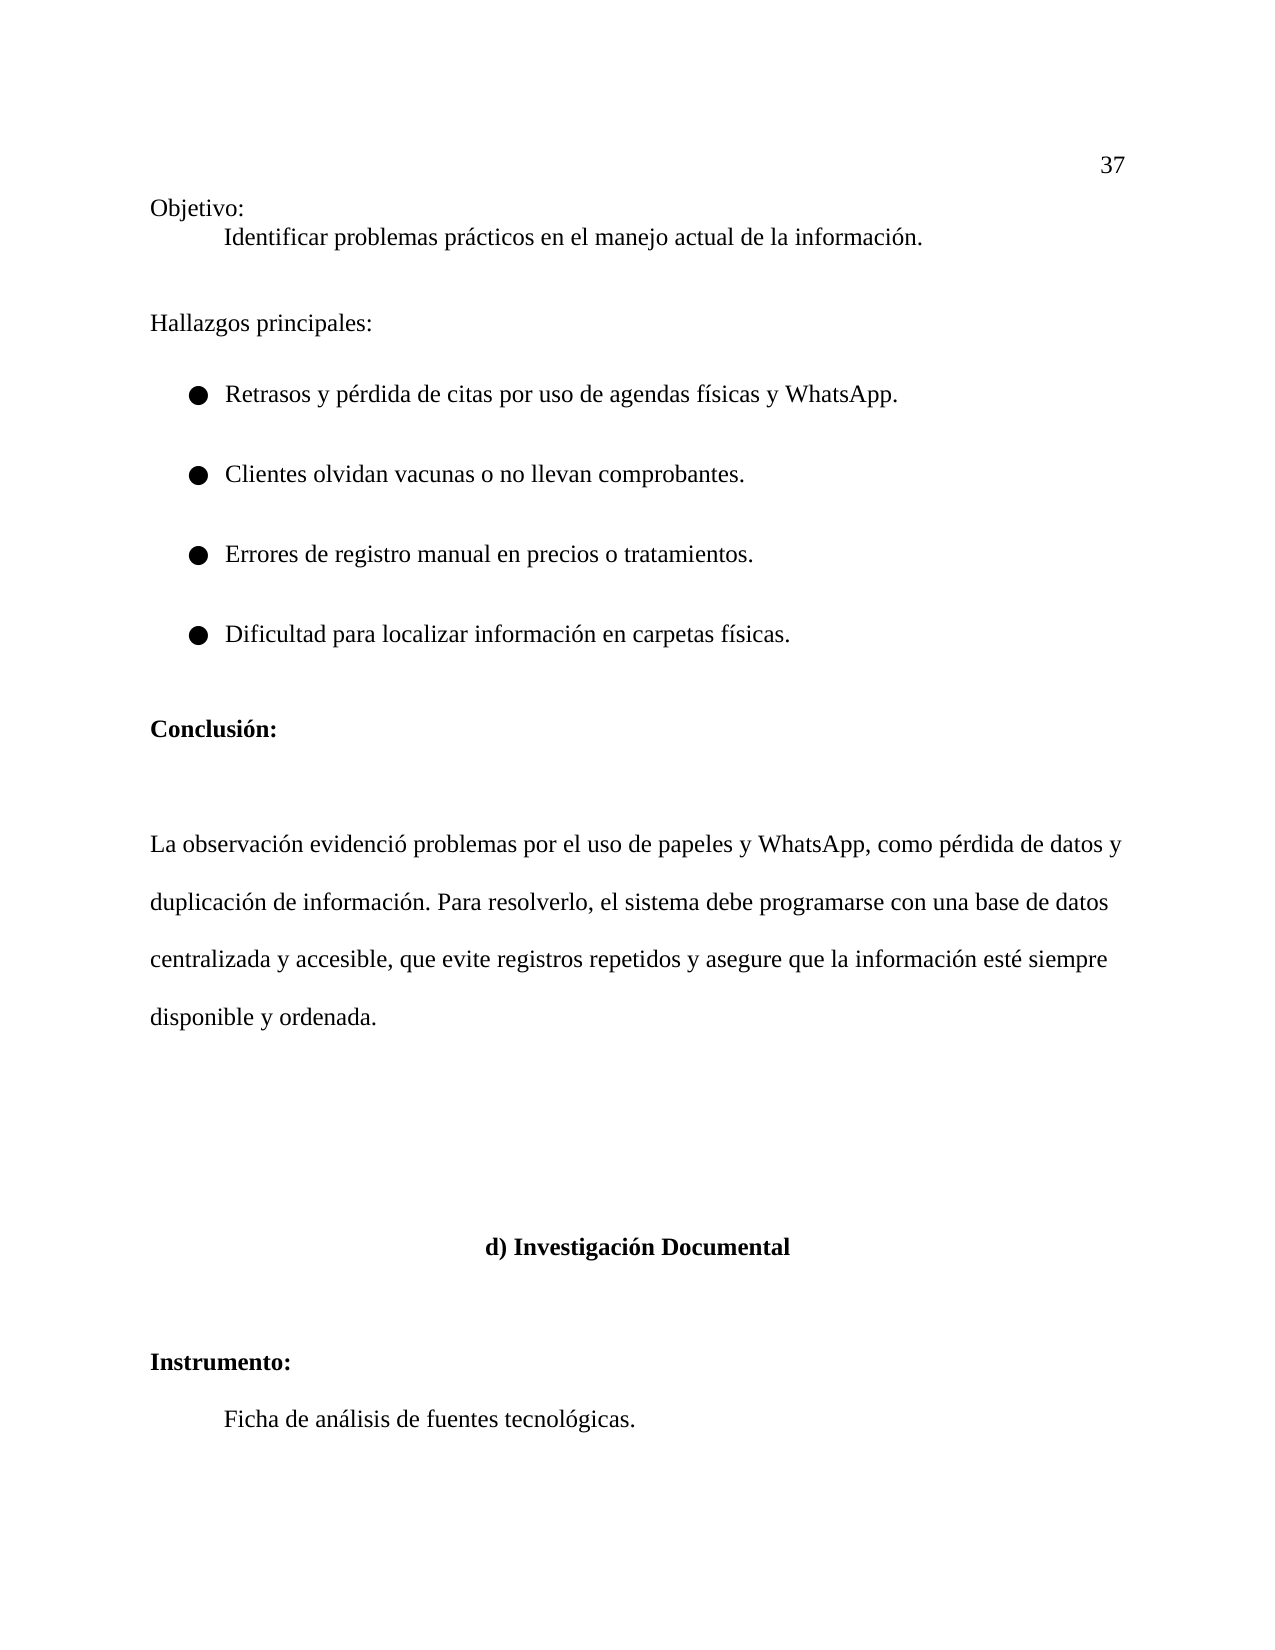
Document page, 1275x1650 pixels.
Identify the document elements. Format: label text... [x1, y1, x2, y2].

text Ficha de análisis de fuentes tecnológicas. [150, 1404, 1125, 1433]
subtitle Conclusión: [150, 714, 1125, 743]
text La observación evidenció problemas por el uso de papeles y WhatsApp, como pérdida de datos y duplicación de información. Para resolverlo, el sistema debe programarse con una base de datos centralizada y accesible, que evite registros repetidos y asegure que la información esté siempre disponible y ordenada. [150, 772, 1125, 1031]
list Retrasos y pérdida de citas por uso de agendas físicas y WhatsApp. [187, 366, 1125, 417]
subtitle Objetivo: [150, 193, 1125, 222]
list Dificultad para localizar información en carpetas físicas. [187, 606, 1125, 657]
subtitle d) Investigación Documental [150, 1232, 1125, 1261]
subtitle Instrumento: [150, 1347, 1125, 1376]
list Clientes olvidan vacunas o no llevan comprobantes. [187, 446, 1125, 497]
list Errores de registro manual en precios o tratamientos. [187, 526, 1125, 577]
subtitle Hallazgos principales: [150, 308, 1125, 337]
text Identificar problemas prácticos en el manejo actual de la información. [150, 222, 1125, 251]
